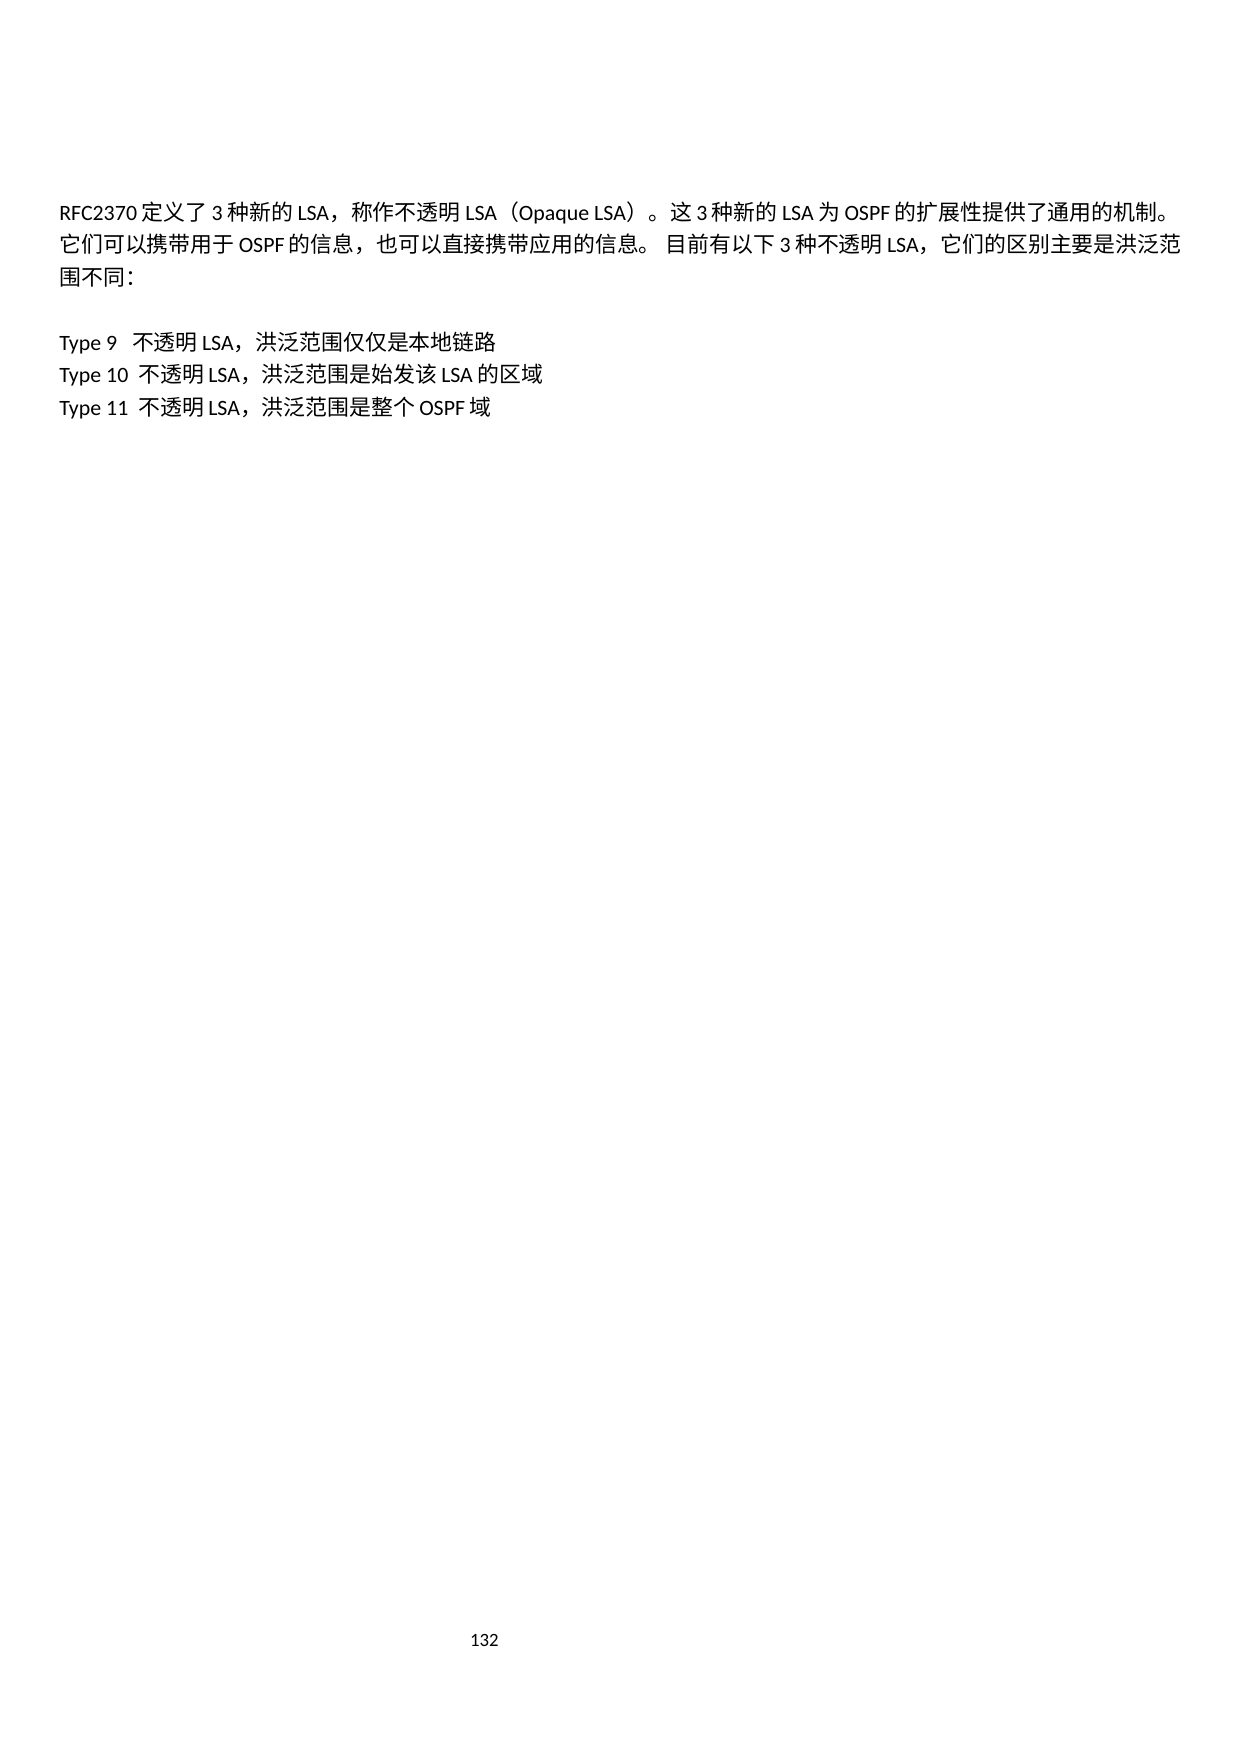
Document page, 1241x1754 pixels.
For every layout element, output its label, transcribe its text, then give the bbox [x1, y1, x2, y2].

text Type 11 不透明LSA，洪泛范围是整个OSPF域 [59, 389, 1181, 422]
text Type 9 不透明LSA，洪泛范围仅仅是本地链路 [59, 324, 1181, 357]
text RFC2370定义了3种新的LSA，称作不透明LSA（Opaque LSA）。这3种新的LSA为OSPF的扩展性提供了通用的机制。它们可以携带用于OSPF的信息，也可以直接携带应用的信息。 目前有以下3种不透明LSA，它们的区别主要是洪泛范围不同： [59, 194, 1181, 292]
text Type 10 不透明LSA，洪泛范围是始发该LSA的区域 [59, 357, 1181, 389]
